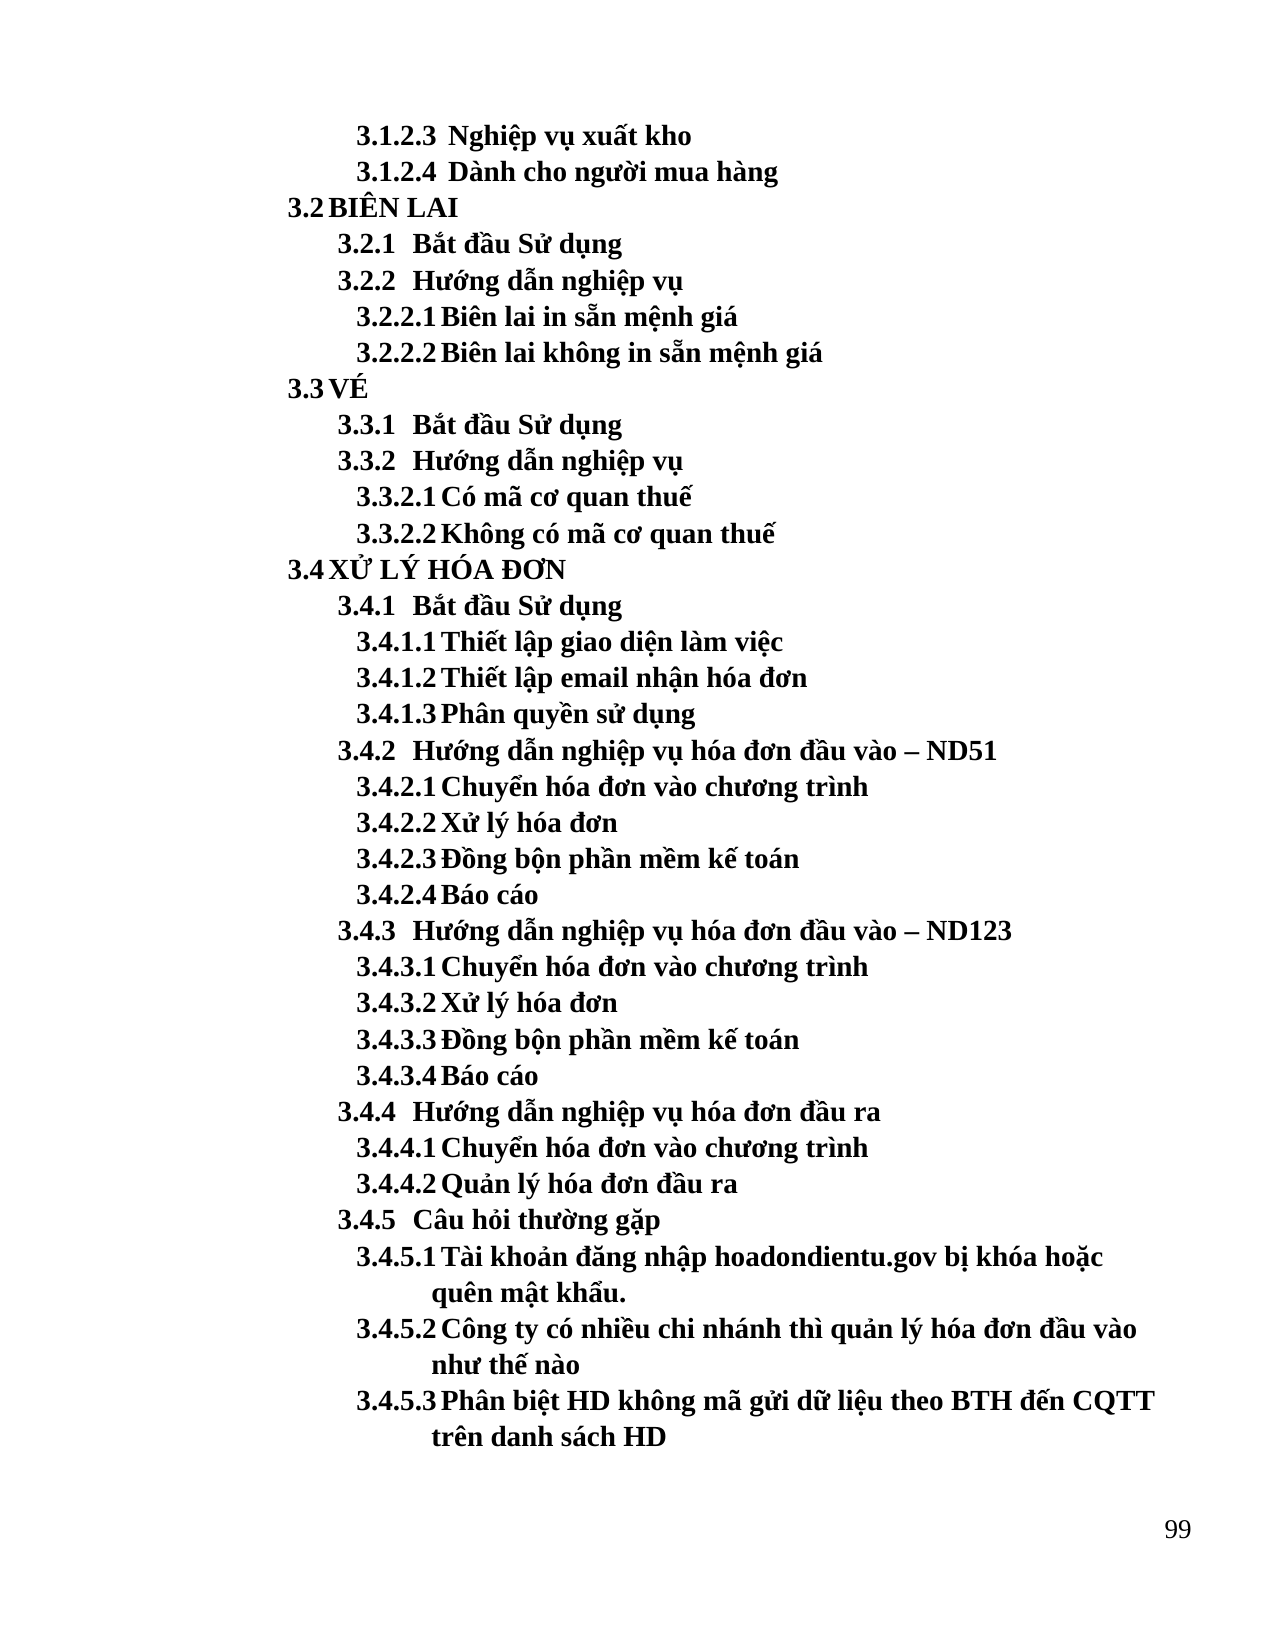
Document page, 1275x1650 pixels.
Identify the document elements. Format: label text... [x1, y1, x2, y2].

list Đồng bộn phần mềm kế toán [356, 841, 1157, 874]
list Chuyển hóa đơn vào chương trình [356, 769, 1157, 802]
list Bắt đầu Sử dụng [337, 407, 1157, 441]
list Không có mã cơ quan thuế [356, 516, 1157, 549]
list Hướng dẫn nghiệp vụ hóa đơn đầu vào – ND51 [337, 733, 1157, 766]
list Chuyển hóa đơn vào chương trình [356, 1130, 1157, 1164]
list Xử lý hóa đơn [356, 805, 1157, 838]
list Dành cho người mua hàng [356, 154, 1157, 188]
list Hướng dẫn nghiệp vụ hóa đơn đầu vào – ND123 [337, 913, 1157, 947]
list Báo cáo [356, 877, 1157, 911]
list Phân quyền sử dụng [356, 696, 1157, 730]
list Hướng dẫn nghiệp vụ [337, 443, 1157, 477]
list VÉ [287, 371, 1157, 405]
list Thiết lập email nhận hóa đơn [356, 660, 1157, 694]
list Hướng dẫn nghiệp vụ [337, 263, 1157, 296]
list Thiết lập giao diện làm việc [356, 624, 1157, 658]
list Xử lý hóa đơn [356, 986, 1157, 1019]
list Câu hỏi thường gặp [337, 1202, 1157, 1236]
list Biên lai không in sẵn mệnh giá [356, 335, 1157, 368]
list Công ty có nhiều chi nhánh thì quản lý hóa đơn đầu vào như thế nào [356, 1311, 1157, 1381]
list Đồng bộn phần mềm kế toán [356, 1022, 1157, 1055]
list Bắt đầu Sử dụng [337, 588, 1157, 622]
list BIÊN LAI [287, 190, 1157, 224]
list Tài khoản đăng nhập hoadondientu.gov bị khóa hoặc quên mật khẩu. [356, 1239, 1157, 1308]
list Có mã cơ quan thuế [356, 479, 1157, 513]
list XỬ LÝ HÓA ĐƠN [287, 552, 1157, 585]
list Nghiệp vụ xuất kho [356, 118, 1157, 152]
list Hướng dẫn nghiệp vụ hóa đơn đầu ra [337, 1094, 1157, 1128]
list Báo cáo [356, 1058, 1157, 1091]
list Chuyển hóa đơn vào chương trình [356, 949, 1157, 983]
list Biên lai in sẵn mệnh giá [356, 299, 1157, 332]
list Phân biệt HD không mã gửi dữ liệu theo BTH đến CQTT trên danh sách HD [356, 1383, 1157, 1453]
list Quản lý hóa đơn đầu ra [356, 1166, 1157, 1200]
list Bắt đầu Sử dụng [337, 227, 1157, 260]
